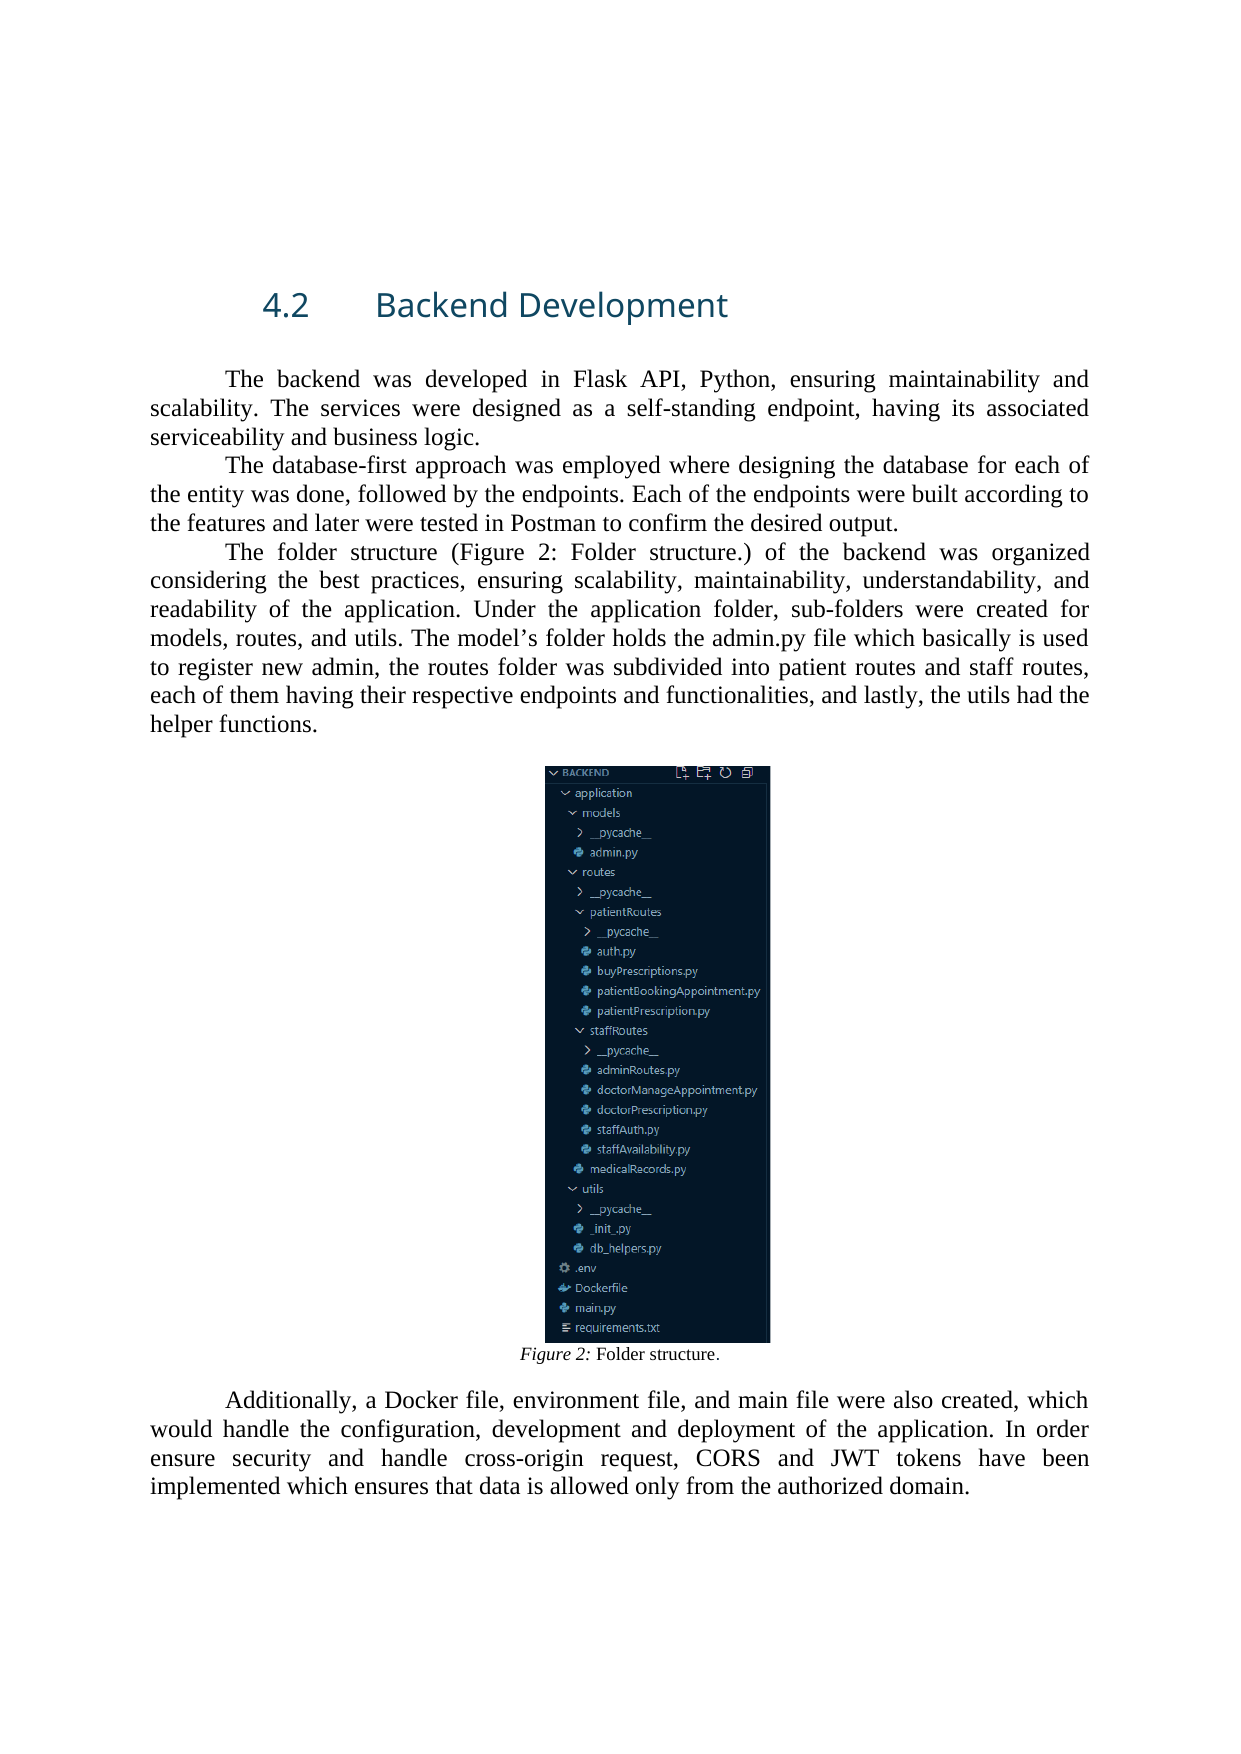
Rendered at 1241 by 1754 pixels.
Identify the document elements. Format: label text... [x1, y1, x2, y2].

text Figure 2: Folder structure. [150, 1343, 1090, 1364]
text The backend was developed in Flask API, Python, ensuring maintainability and scalability. The services were designed as a self-standing endpoint, having its associated serviceability and business logic. [150, 364, 1090, 450]
picture [545, 766, 771, 1343]
text The folder structure (Figure 2: Folder structure.) of the backend was organized considering the best practices, ensuring scalability, maintainability, understandability, and readability of the application. Under the application folder, sub-folders were created for models, routes, and utils. The model’s folder holds the admin.py file which basically is used to register new admin, the routes folder was subdivided into patient routes and staff routes, each of them having their respective endpoints and functionalities, and lastly, the utils had the helper functions. [150, 537, 1090, 738]
subtitle Backend Development [262, 282, 1090, 327]
text The database-first approach was employed where designing the database for each of the entity was done, followed by the endpoints. Each of the endpoints were built according to the features and later were tested in Postman to confirm the desired output. [150, 450, 1090, 537]
text Additionally, a Docker file, environment file, and main file were also created, which would handle the configuration, development and deployment of the application. In order ensure security and handle cross-origin request, CORS and JWT tokens have been implemented which ensures that data is allowed only from the authorized domain. [150, 1385, 1090, 1500]
